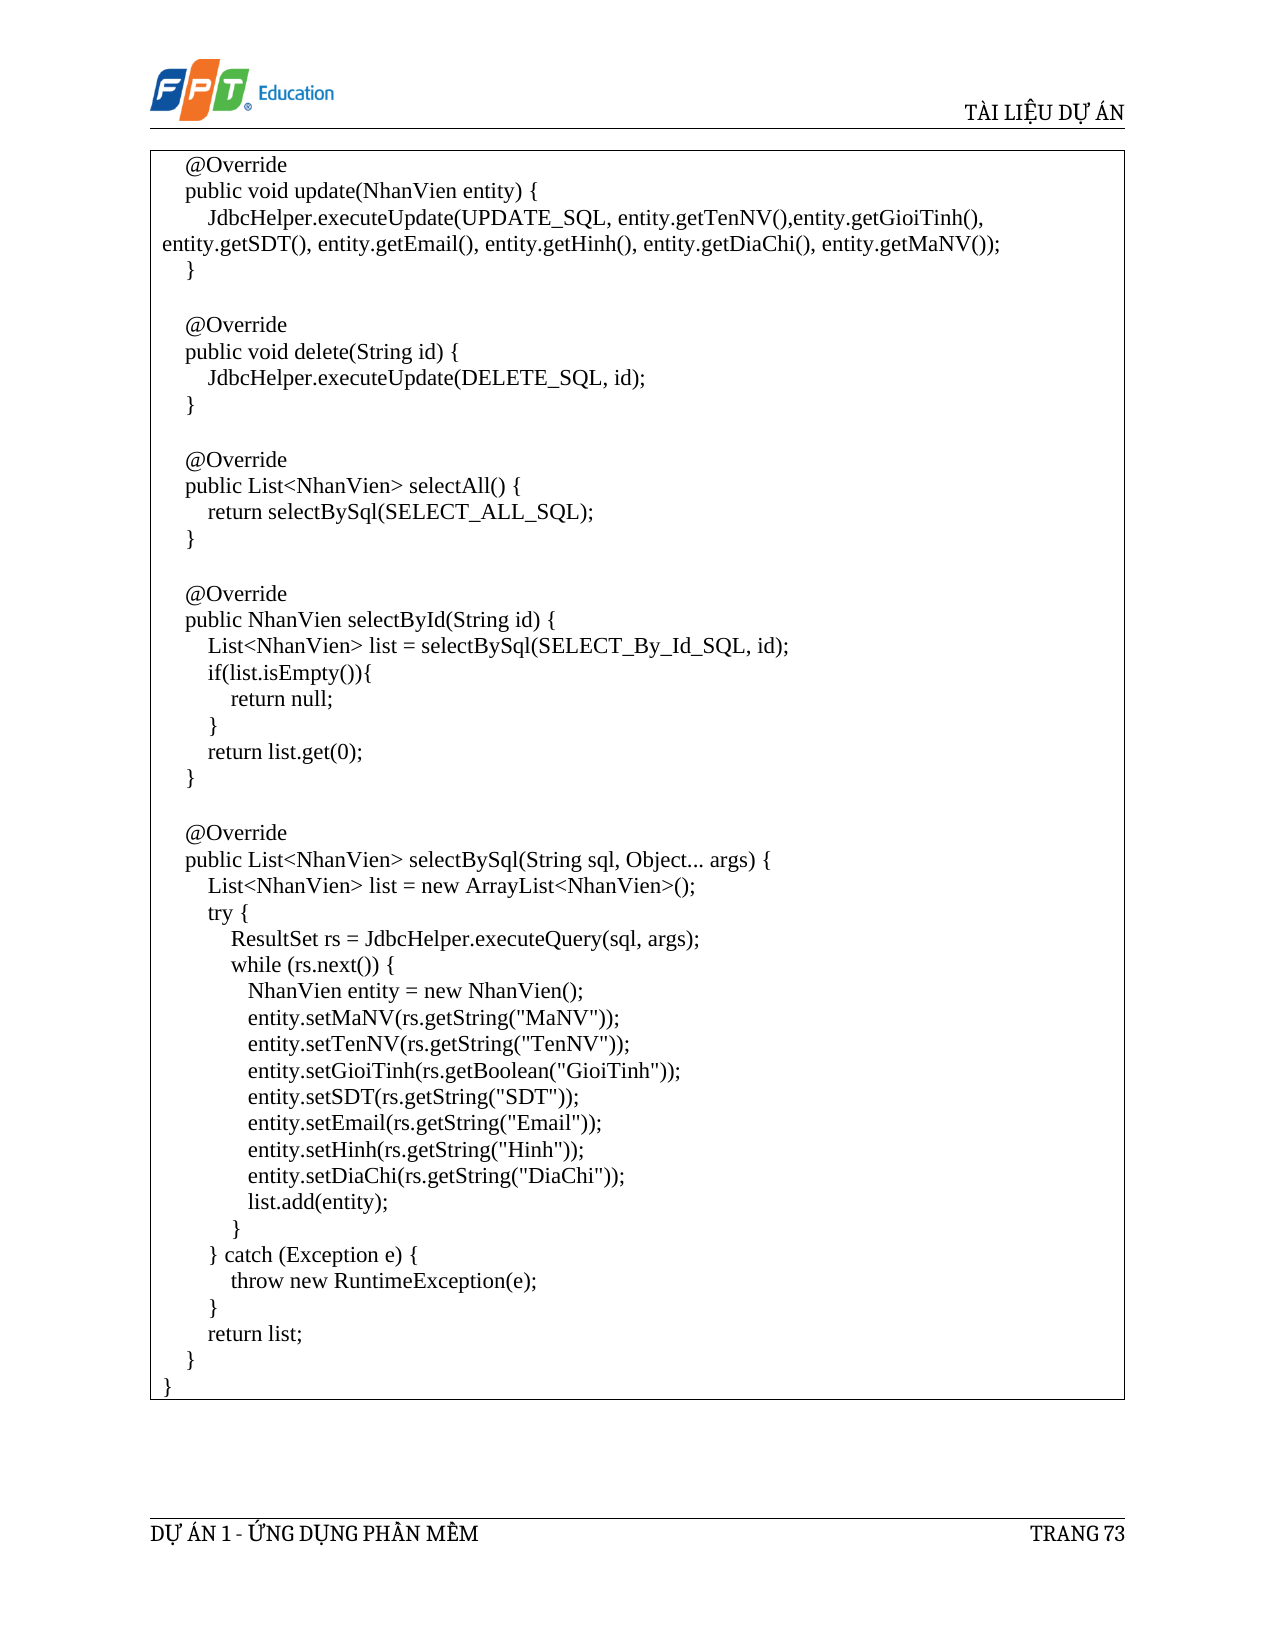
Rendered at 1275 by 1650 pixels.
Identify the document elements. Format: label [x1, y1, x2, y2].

table_header [151, 151, 1124, 1399]
picture [150, 59, 336, 121]
